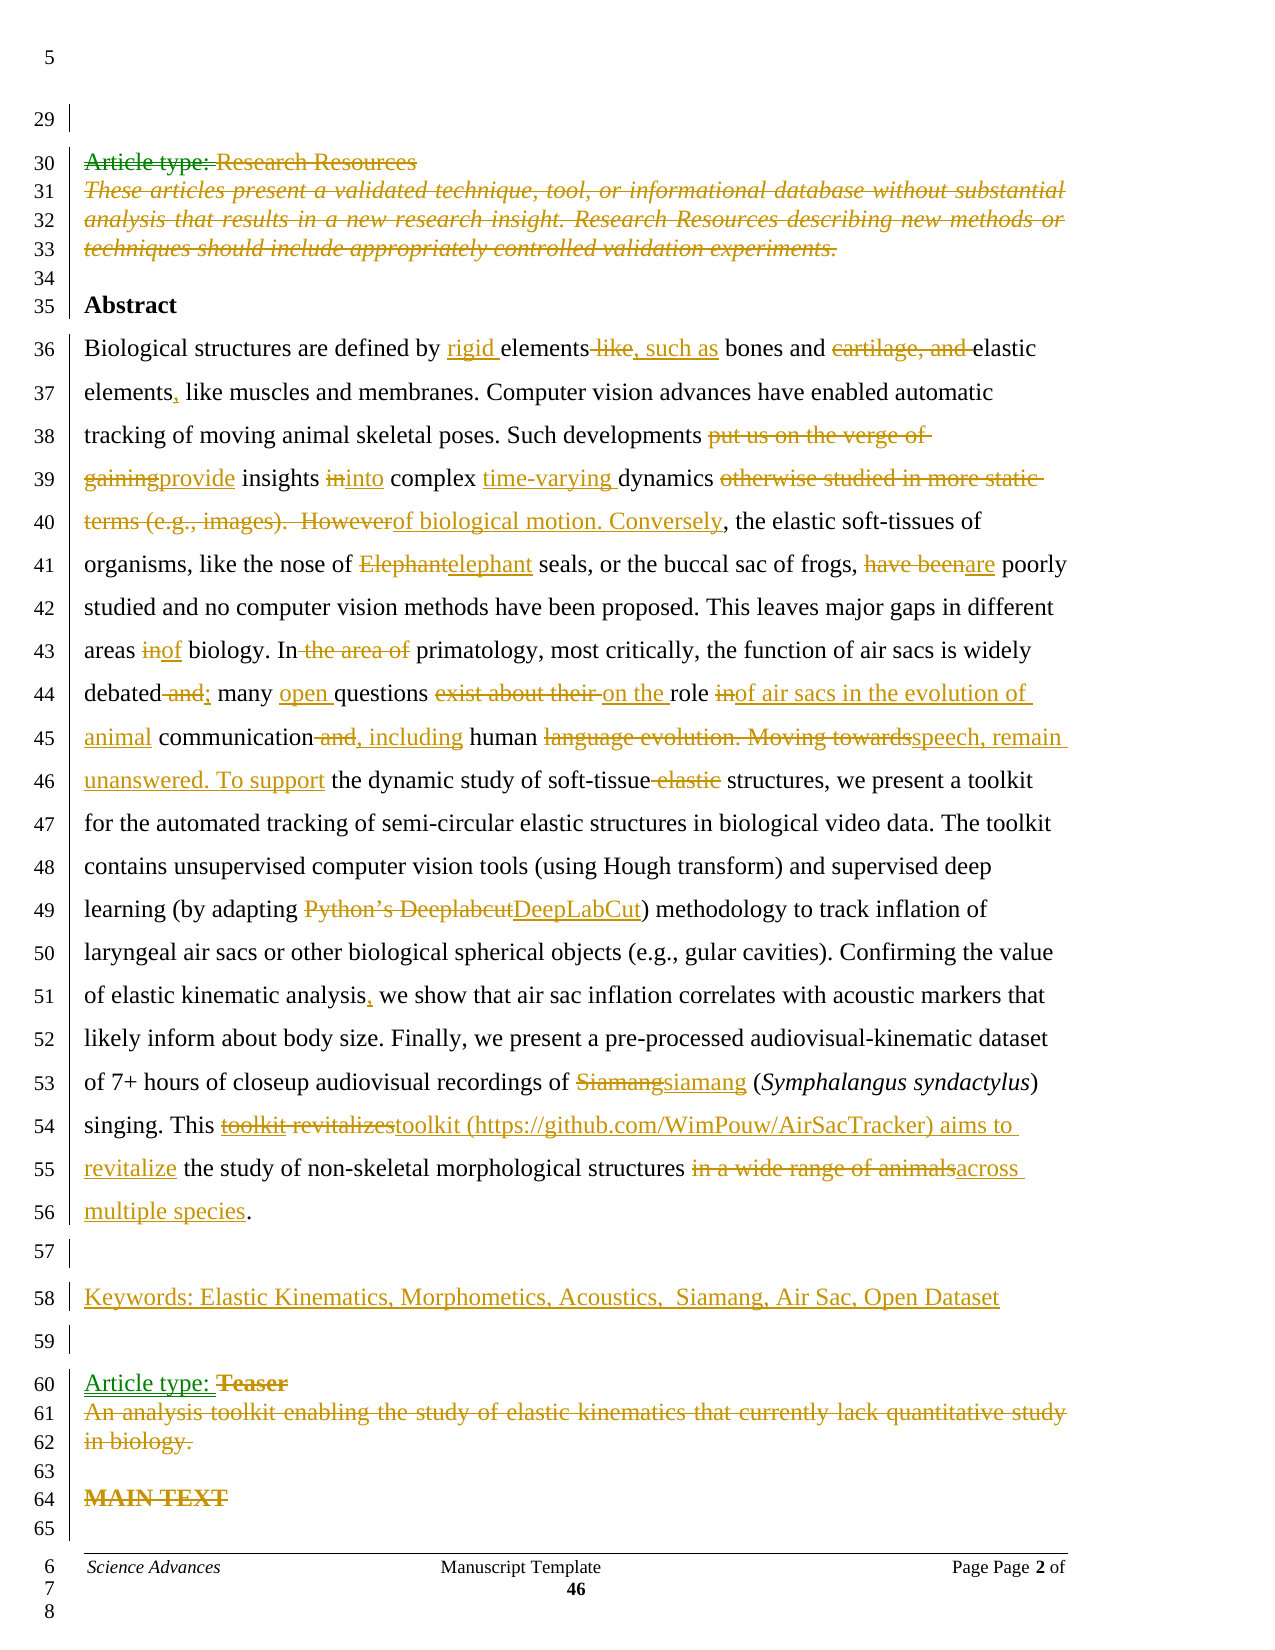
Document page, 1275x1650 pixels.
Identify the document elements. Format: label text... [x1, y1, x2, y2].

text Abstract [84, 290, 1068, 319]
text Biological structures are defined by elements bones and elastic elements like muscles and membranes. Computer vision advances have enabled automatic tracking of moving animal skeletal poses. Such developments insights complex dynamics , the elastic soft-tissues of organisms, like the nose of seals, or the buccal sac of frogs, poorly studied and no computer vision methods have been proposed. This leaves major gaps in different areas biology. In primatology, most critically, the function of air sacs is widely debated many questions role communication human the dynamic study of soft-tissue structures, we present a toolkit for the automated tracking of semi-circular elastic structures in biological video data. The toolkit contains unsupervised computer vision tools (using Hough transform) and supervised deep learning (by adapting ) methodology to track inflation of laryngeal air sacs or other biological spherical objects (e.g., gular cavities). Confirming the value of elastic kinematic analysis we show that air sac inflation correlates with acoustic markers that likely inform about body size. Finally, we present a pre-processed audiovisual-kinematic dataset of 7+ hours of closeup audiovisual recordings of (Symphalangus syndactylus) singing. This the study of non-skeletal morphological structures . [84, 333, 1068, 747]
text Biological structures are defined by elements bones and elastic elements like muscles and membranes. Computer vision advances have enabled automatic tracking of moving animal skeletal poses. Such developments insights complex dynamics , the elastic soft-tissues of organisms, like the nose of seals, or the buccal sac of frogs, poorly studied and no computer vision methods have been proposed. This leaves major gaps in different areas biology. In primatology, most critically, the function of air sacs is widely debated many questions role communication human the dynamic study of soft-tissue structures, we present a toolkit for the automated tracking of semi-circular elastic structures in biological video data. The toolkit contains unsupervised computer vision tools (using Hough transform) and supervised deep learning (by adapting ) methodology to track inflation of laryngeal air sacs or other biological spherical objects (e.g., gular cavities). Confirming the value of elastic kinematic analysis we show that air sac inflation correlates with acoustic markers that likely inform about body size. Finally, we present a pre-processed audiovisual-kinematic dataset of 7+ hours of closeup audiovisual recordings of (Symphalangus syndactylus) singing. This the study of non-skeletal morphological structures . [84, 748, 1068, 1225]
